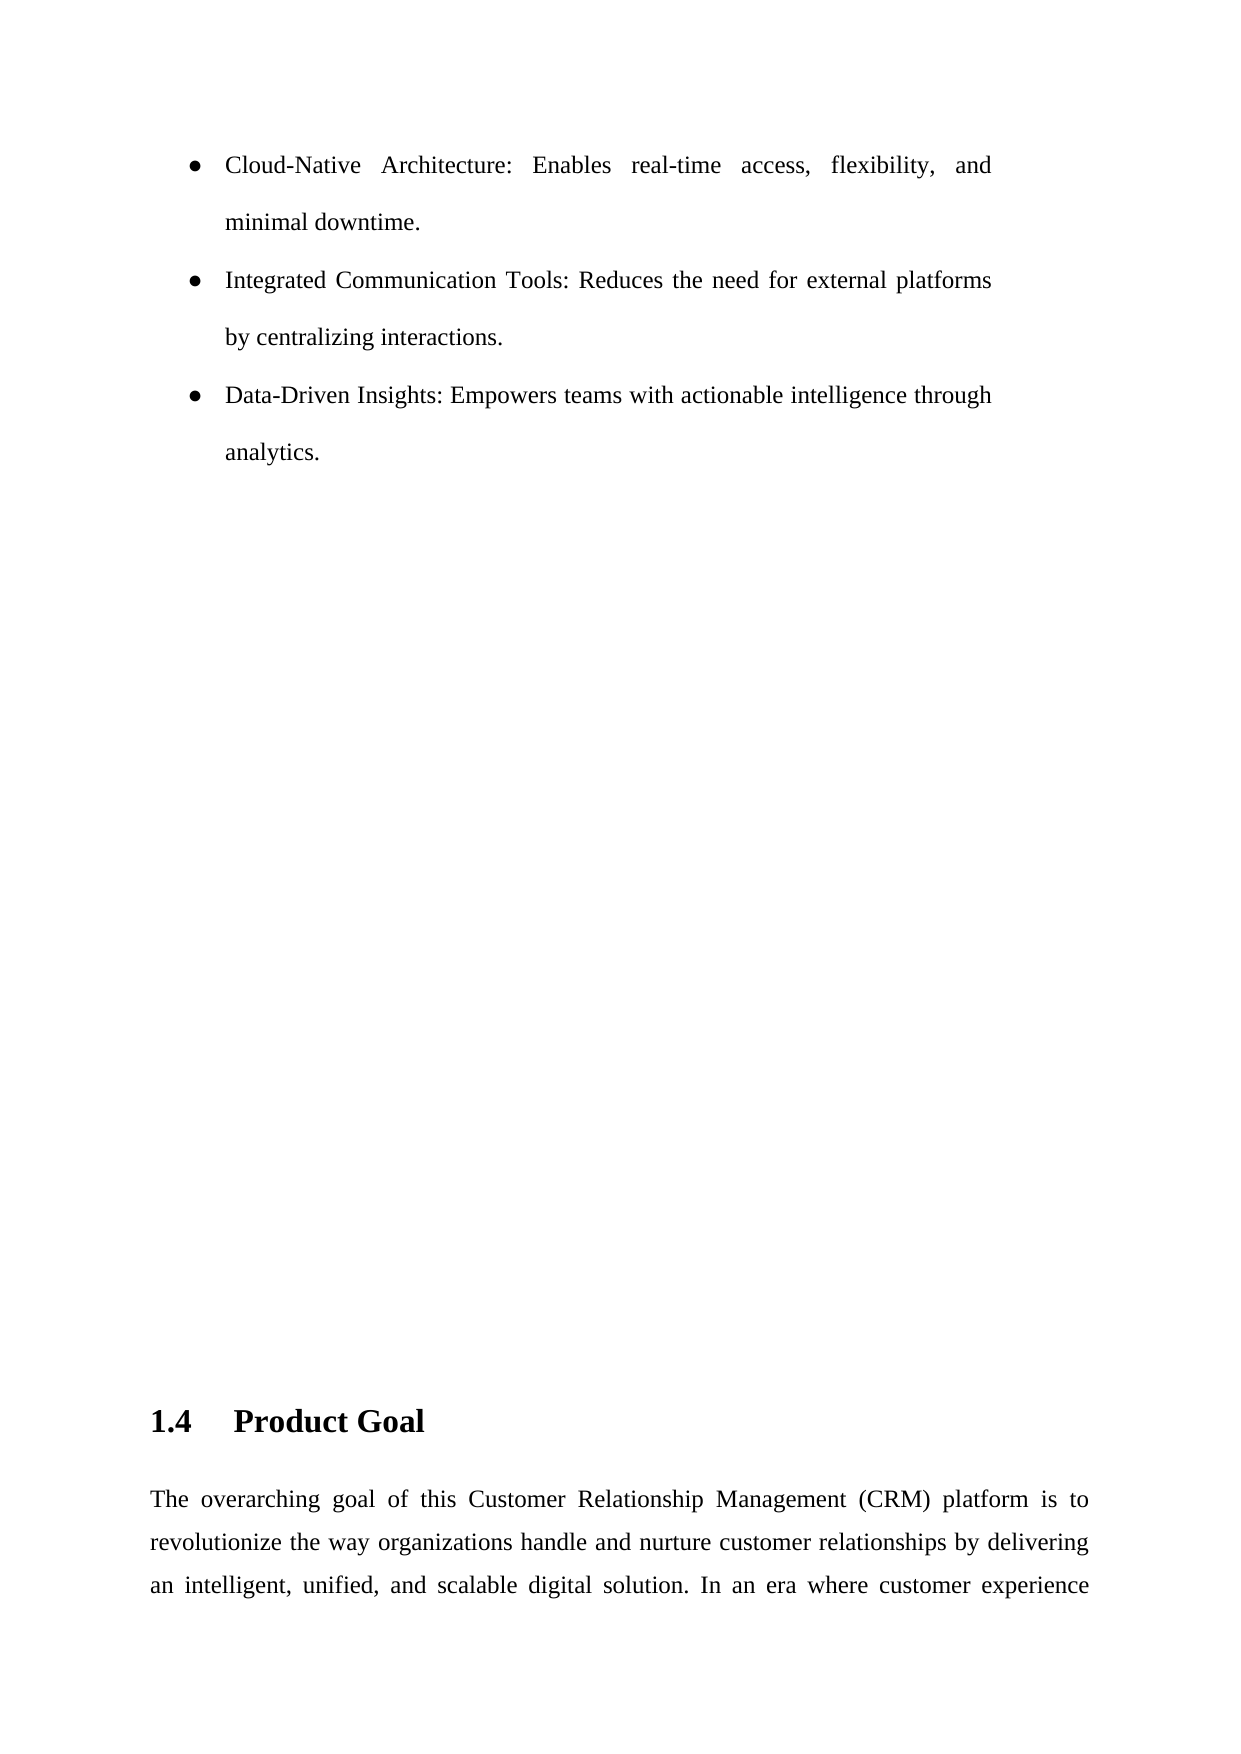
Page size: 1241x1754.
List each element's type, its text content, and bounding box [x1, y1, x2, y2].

list Cloud-Native Architecture: Enables real-time access, flexibility, and minimal downtime. [187, 150, 992, 236]
list Integrated Communication Tools: Reduces the need for external platforms by centralizing interactions. [187, 265, 992, 351]
list Product Goal [150, 1402, 1090, 1440]
list Data-Driven Insights: Empowers teams with actionable intelligence through analytics. [187, 380, 992, 466]
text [150, 1484, 1090, 1599]
